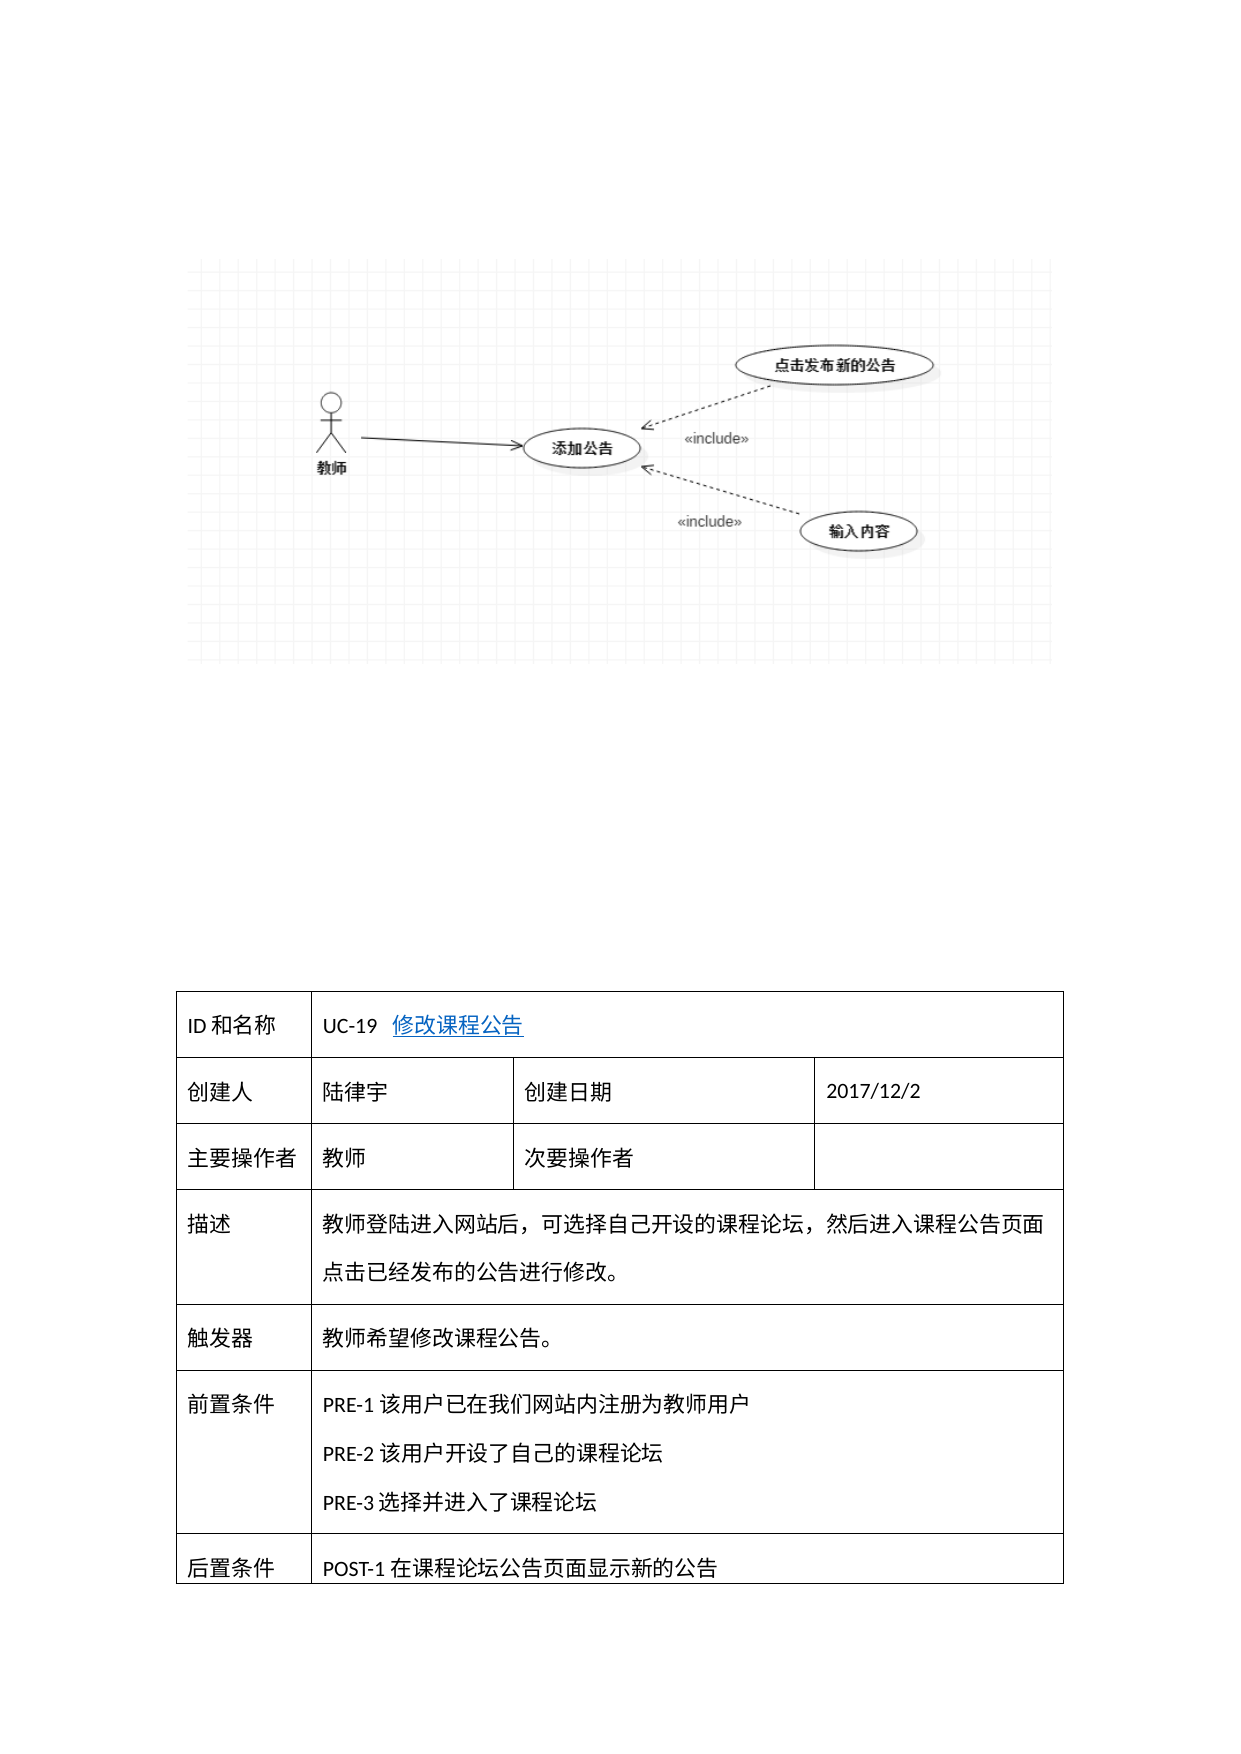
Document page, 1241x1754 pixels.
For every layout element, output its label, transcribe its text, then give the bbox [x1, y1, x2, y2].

table_cell 描述 [177, 1190, 311, 1304]
table_cell 触发器 [177, 1305, 311, 1370]
table_header ID和名称 [177, 992, 311, 1057]
table_cell PRE-1 该用户已在我们网站内注册为教师用户 PRE-2 该用户开设了自己的课程论坛 PRE-3选择并进入了课程论坛 [312, 1371, 1063, 1533]
table_cell 次要操作者 [514, 1124, 814, 1189]
table_header UC-19 修改课程公告 [312, 992, 1063, 1057]
table_cell 创建人 [177, 1058, 311, 1123]
table_cell 后置条件 [177, 1534, 311, 1583]
table_cell 教师希望修改课程公告。 [312, 1305, 1063, 1370]
table_cell 前置条件 [177, 1371, 311, 1533]
table_cell 教师 [312, 1124, 513, 1189]
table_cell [312, 1534, 1063, 1583]
table_cell 陆律宇 [312, 1058, 513, 1123]
picture [187, 259, 1052, 664]
table_cell 教师登陆进入网站后，可选择自己开设的课程论坛，然后进入课程公告页面 点击已经发布的公告进行修改。 [312, 1190, 1063, 1304]
table_cell 2017/12/2 [815, 1058, 1063, 1123]
table_cell 主要操作者 [177, 1124, 311, 1189]
table_cell [815, 1124, 1063, 1189]
table_cell 创建日期 [514, 1058, 814, 1123]
